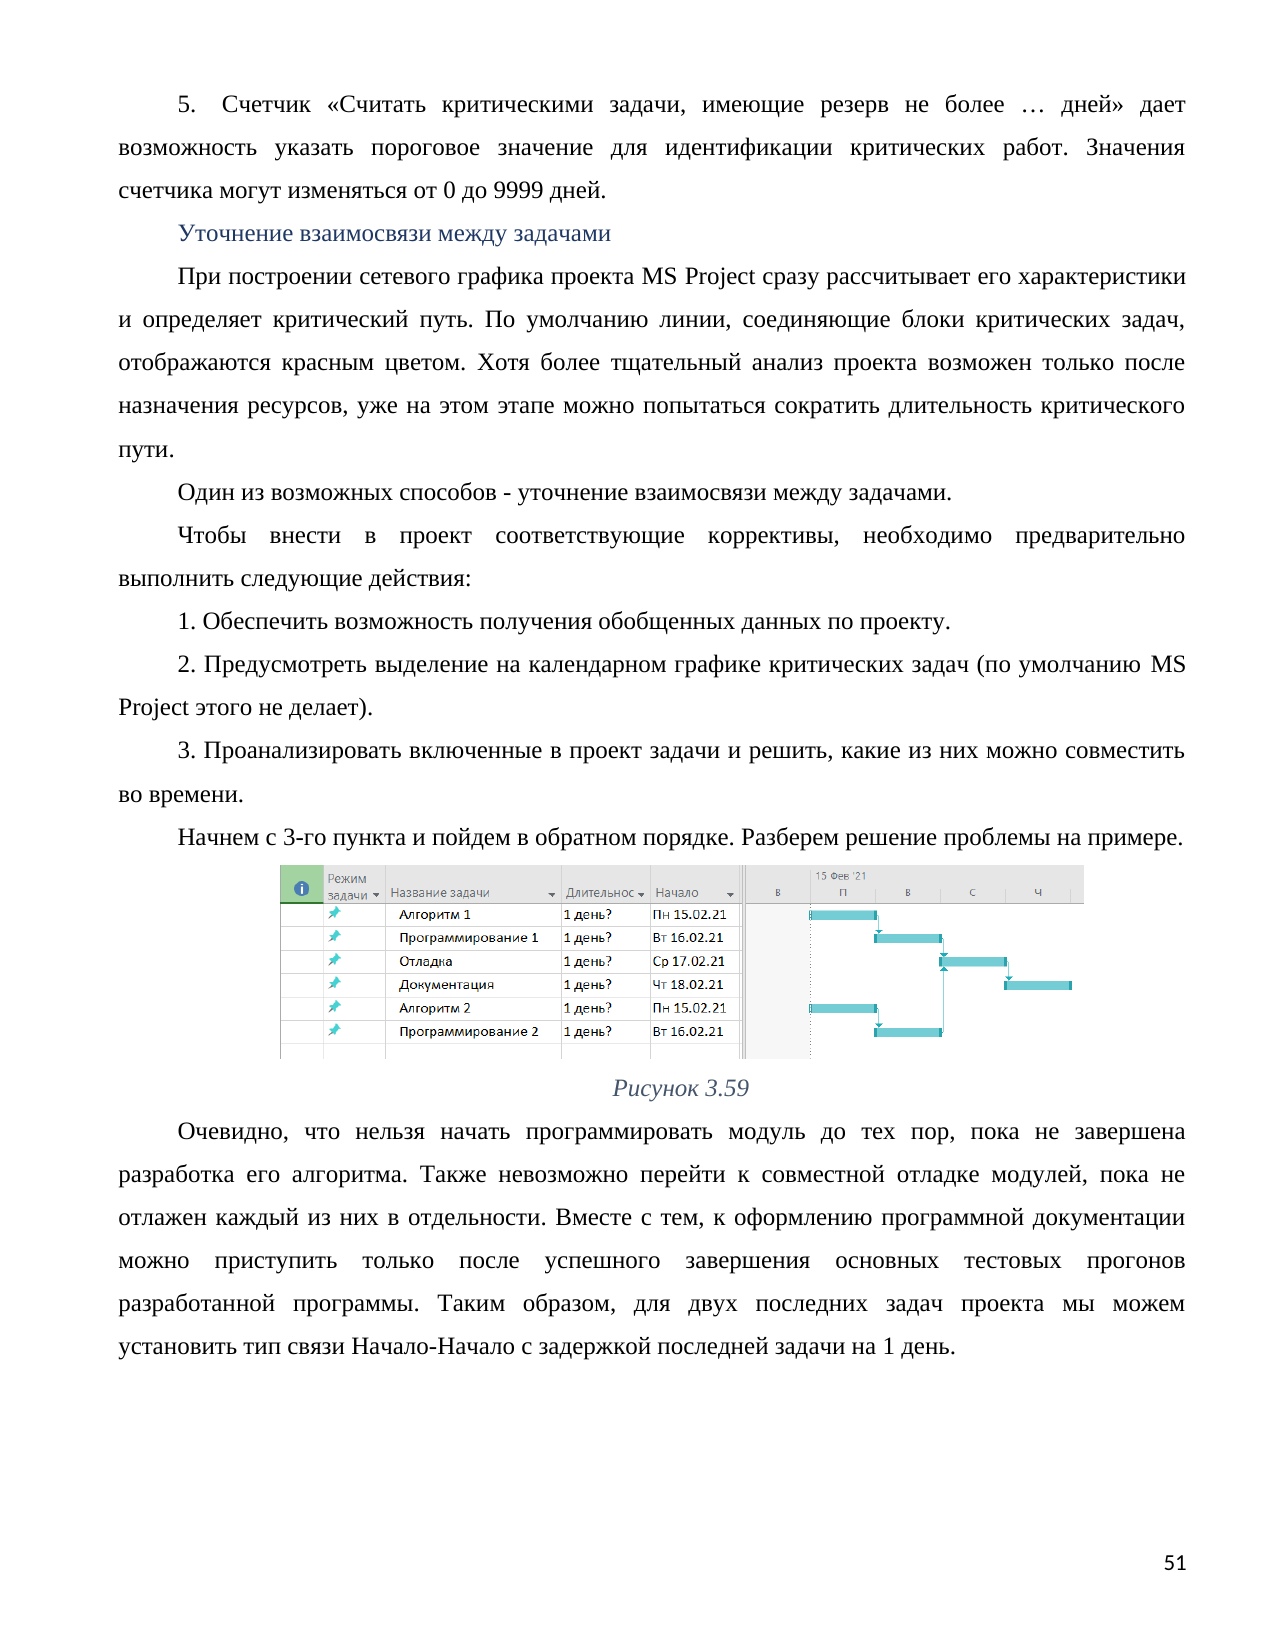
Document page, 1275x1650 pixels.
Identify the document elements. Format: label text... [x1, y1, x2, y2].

list Счетчик «Считать критическими задачи, имеющие резерв не более … дней» дает возможность указать пороговое значение для идентификации критических работ. Значения счетчика могут изменяться от 0 до 9999 дней. [118, 89, 1186, 204]
text 2. Предусмотреть выделение на календарном графике критических задач (по умолчанию MS Project этого не делает). [118, 649, 1186, 721]
picture [280, 865, 1084, 1059]
text Один из возможных способов - уточнение взаимосвязи между задачами. [118, 477, 1186, 506]
subtitle Уточнение взаимосвязи между задачами [118, 218, 1186, 247]
text 3. Проанализировать включенные в проект задачи и решить, какие из них можно совместить во времени. [118, 736, 1186, 807]
text Очевидно, что нельзя начать программировать модуль до тех пор, пока не завершена разработка его алгоритма. Также невозможно перейти к совместной отладке модулей, пока не отлажен каждый из них в отдельности. Вместе с тем, к оформлению программной документации можно приступить только после успешного завершения основных тестовых прогонов разработанной программы. Таким образом, для двух последних задач проекта мы можем установить тип связи Начало-Начало с задержкой последней задачи на 1 день. [118, 1116, 1186, 1360]
text При построении сетевого графика проекта MS Project сразу рассчитывает его характеристики и определяет критический путь. По умолчанию линии, соединяющие блоки критических задач, отображаются красным цветом. Хотя более тщательный анализ проекта возможен только после назначения ресурсов, уже на этом этапе можно попытаться сократить длительность критического пути. [118, 261, 1186, 462]
text 1. Обеспечить возможность получения обобщенных данных по проекту. [118, 606, 1186, 635]
text Начнем с 3-го пункта и пойдем в обратном порядке. Разберем решение проблемы на примере. [118, 822, 1186, 851]
text Чтобы внести в проект соответствующие коррективы, необходимо предварительно выполнить следующие действия: [118, 520, 1186, 592]
